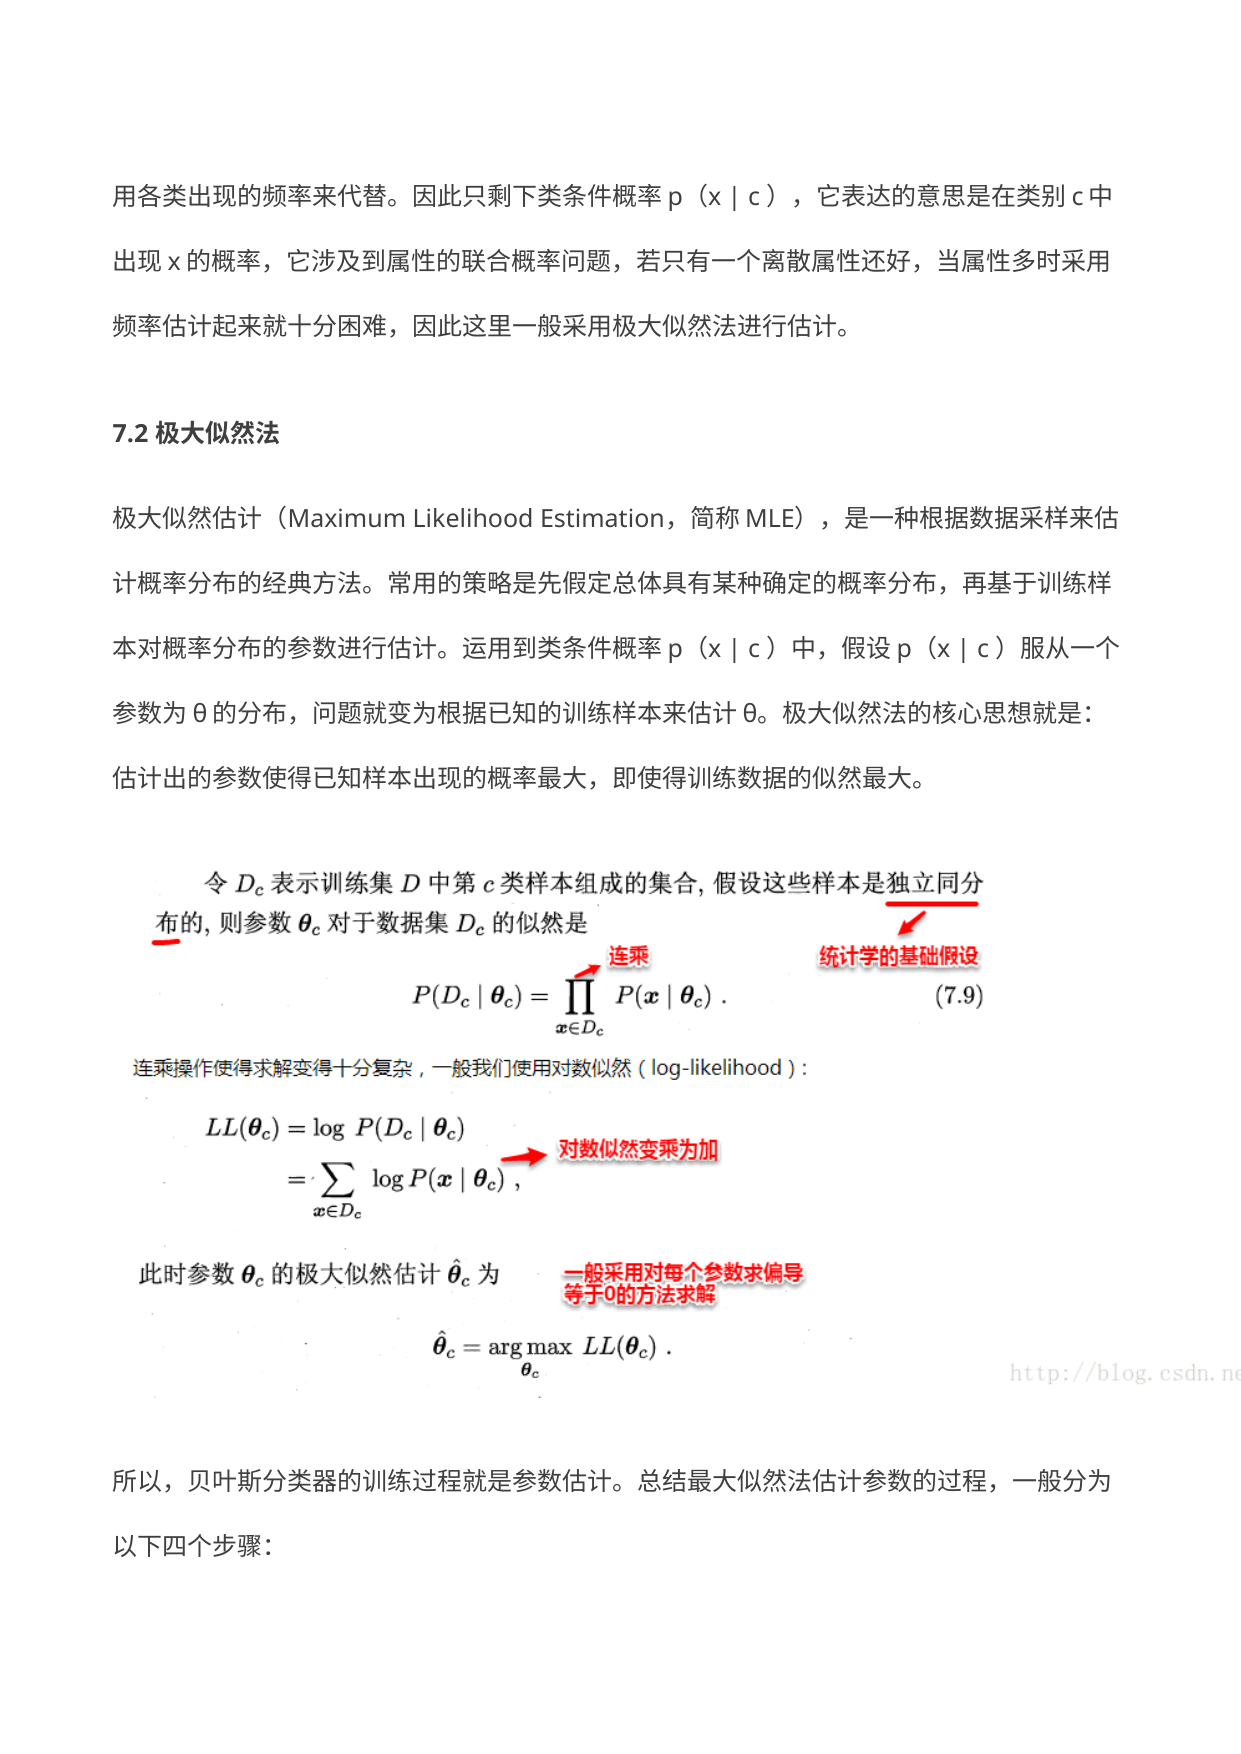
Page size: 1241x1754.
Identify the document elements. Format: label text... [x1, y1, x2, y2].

subtitle 7.2 极大似然法 [112, 399, 1128, 464]
text 极大似然估计（Maximum Likelihood Estimation，简称MLE），是一种根据数据采样来估计概率分布的经典方法。常用的策略是先假定总体具有某种确定的概率分布，再基于训练样本对概率分布的参数进行估计。运用到类条件概率p（x | c ）中，假设p（x | c ）服从一个参数为θ的分布，问题就变为根据已知的训练样本来估计θ。极大似然法的核心思想就是：估计出的参数使得已知样本出现的概率最大，即使得训练数据的似然最大。 [112, 484, 1128, 809]
text 所以，贝叶斯分类器的训练过程就是参数估计。总结最大似然法估计参数的过程，一般分为以下四个步骤： [112, 1447, 1128, 1577]
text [112, 162, 1128, 357]
picture [112, 858, 1241, 1398]
